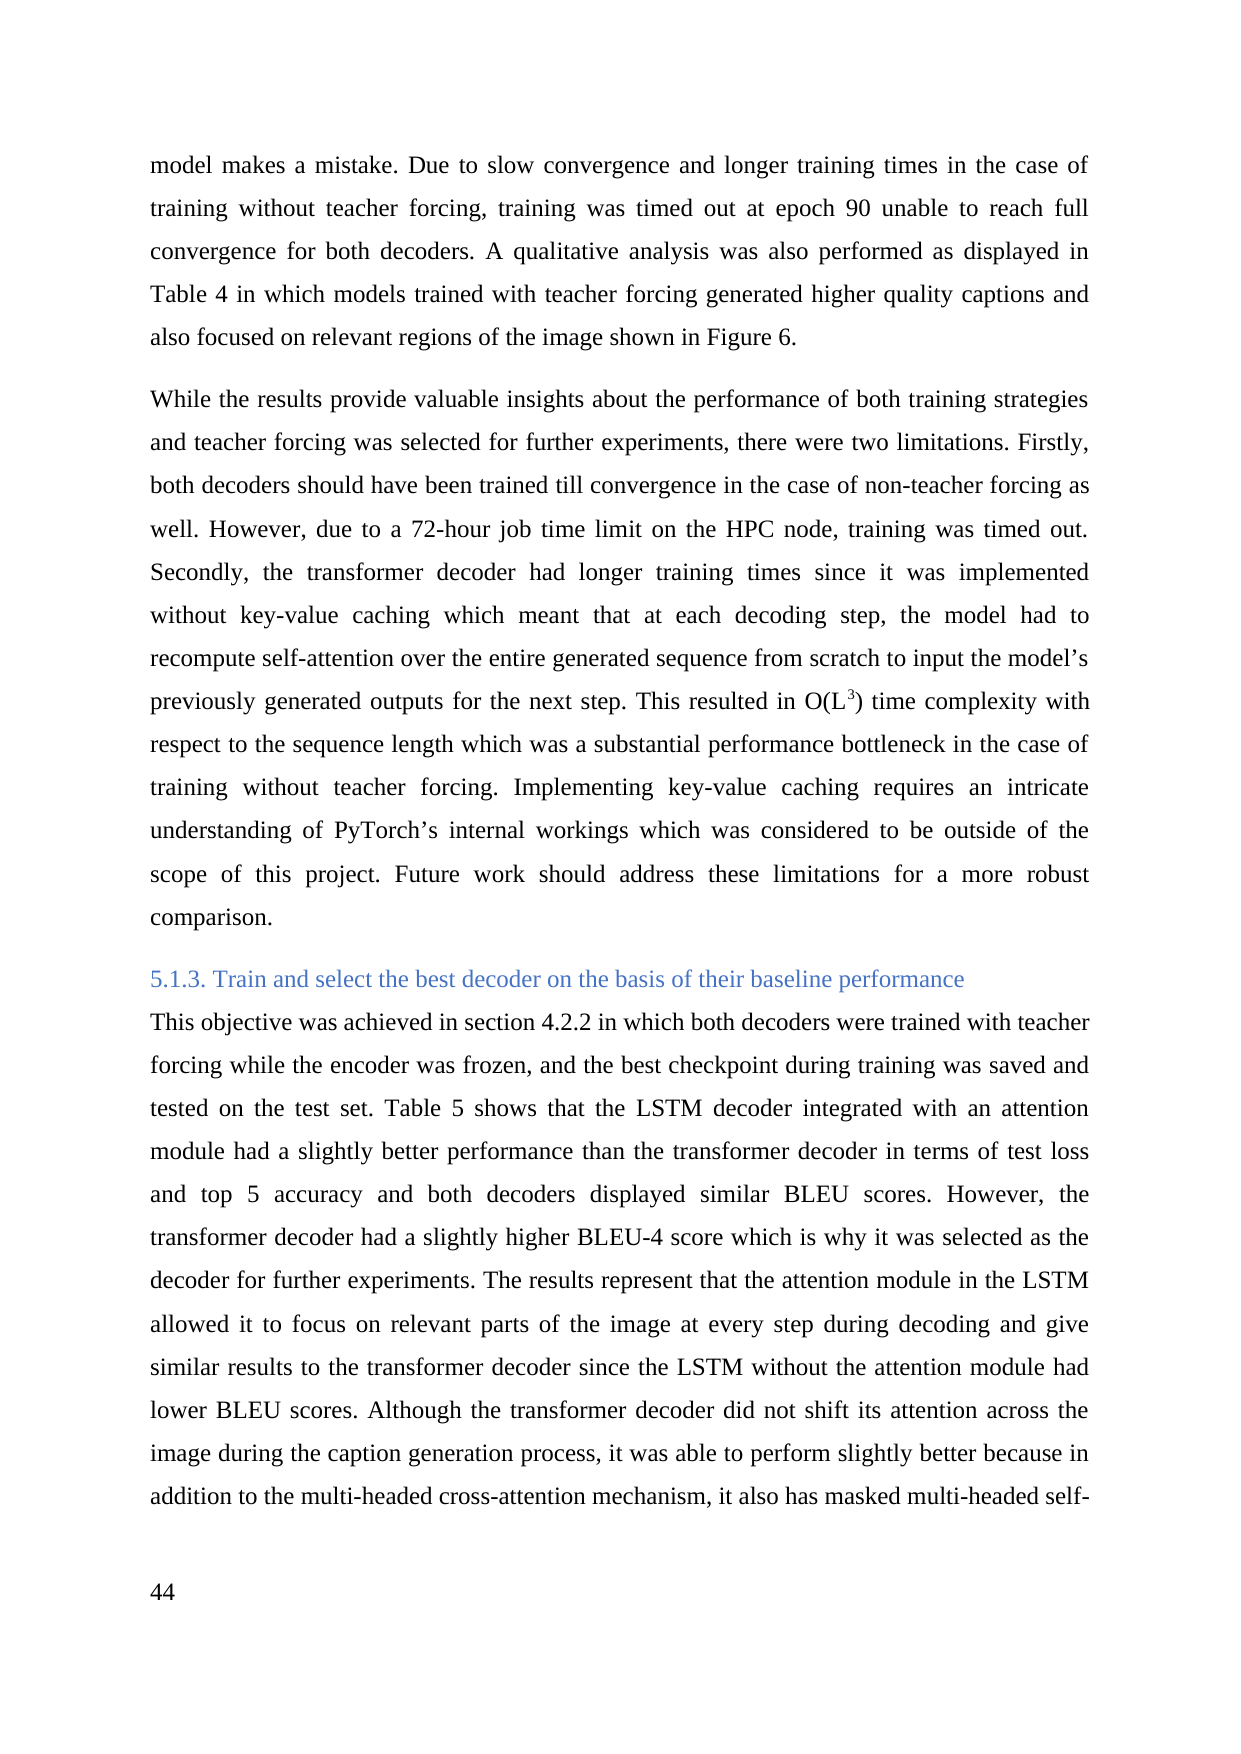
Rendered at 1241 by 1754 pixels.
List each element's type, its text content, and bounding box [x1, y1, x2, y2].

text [150, 150, 1090, 351]
subtitle 5.1.3. Train and select the best decoder on the basis of their baseline performance [150, 964, 1090, 992]
text While the results provide valuable insights about the performance of both training strategies and teacher forcing was selected for further experiments, there were two limitations. Firstly, both decoders should have been trained till convergence in the case of non-teacher forcing as well. However, due to a 72-hour job time limit on the HPC node, training was timed out. Secondly, the transformer decoder had longer training times since it was implemented without key-value caching which meant that at each decoding step, the model had to recompute self-attention over the entire generated sequence from scratch to input the model’s previously generated outputs for the next step. This resulted in O(L3) time complexity with respect to the sequence length which was a substantial performance bottleneck in the case of training without teacher forcing. Implementing key-value caching requires an intricate understanding of PyTorch’s internal workings which was considered to be outside of the scope of this project. Future work should address these limitations for a more robust comparison. [150, 384, 1090, 931]
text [150, 1007, 1090, 1510]
